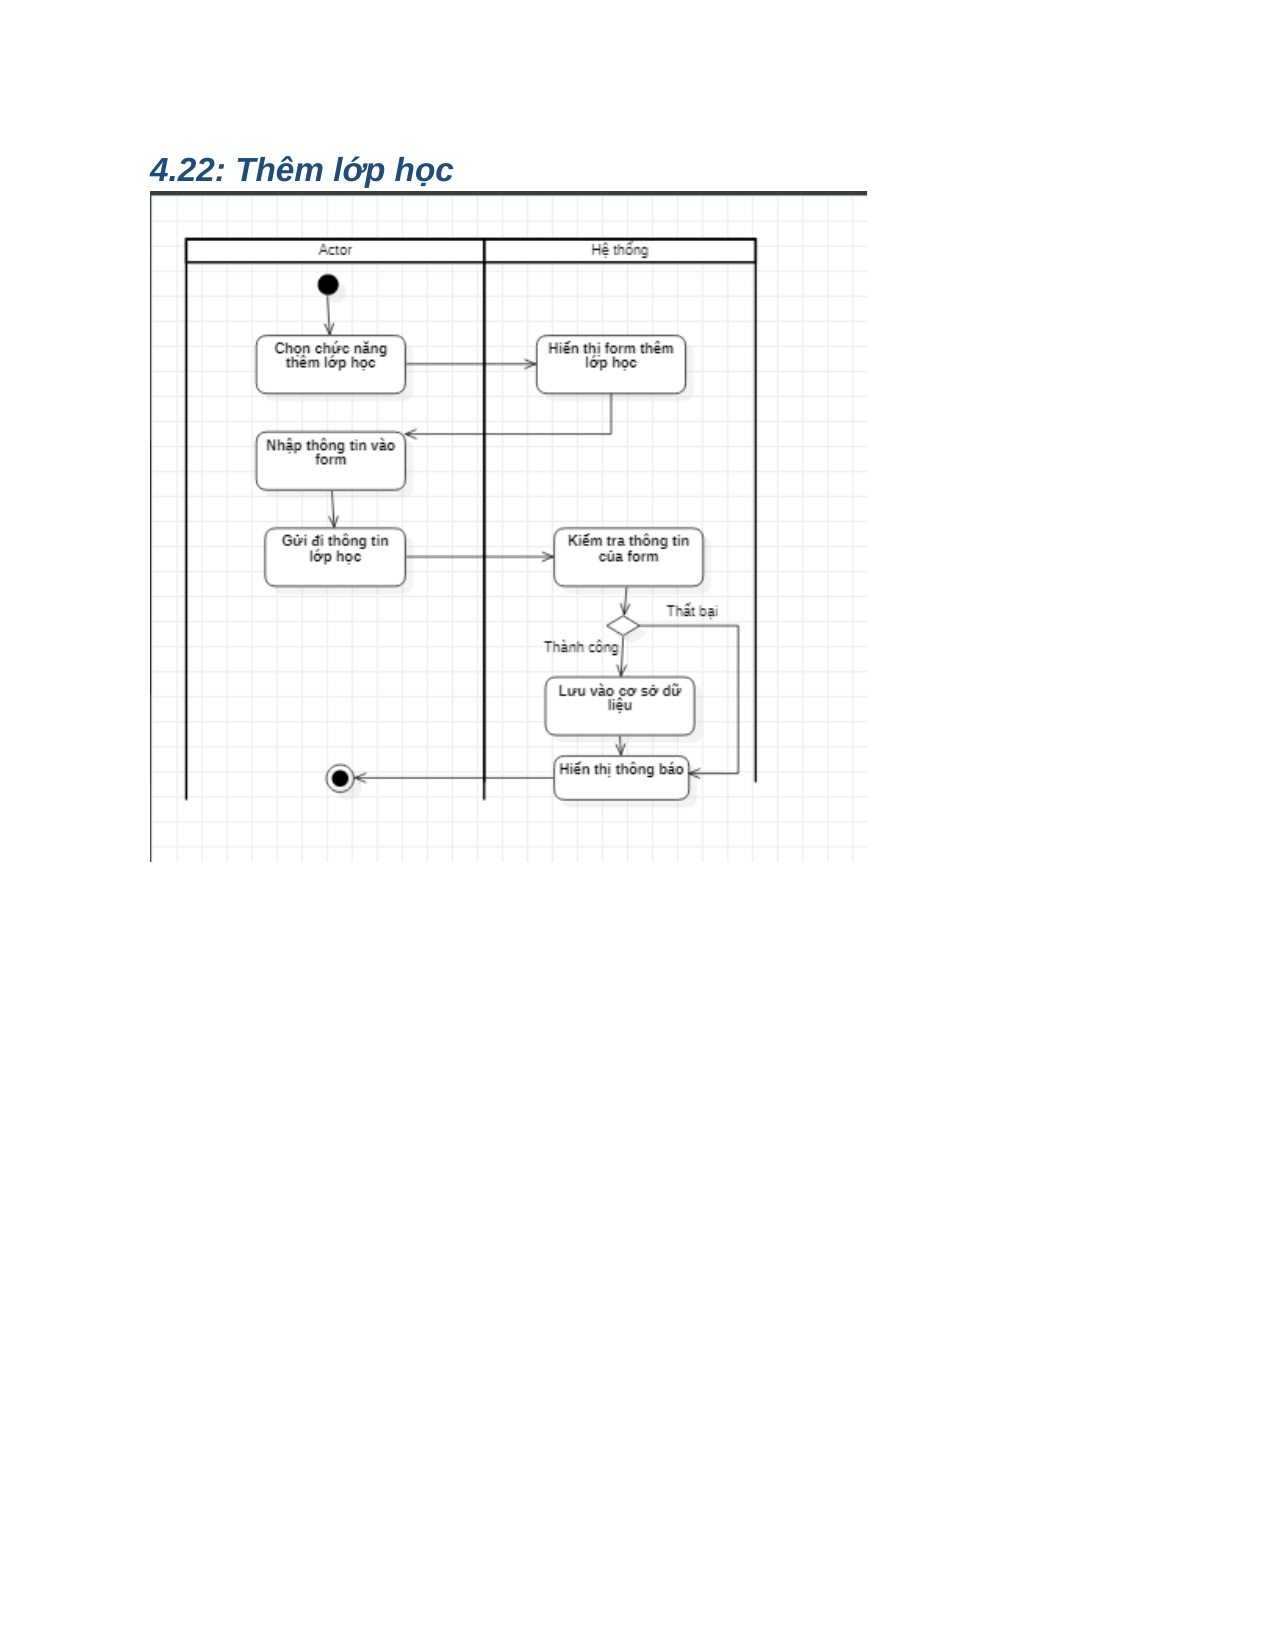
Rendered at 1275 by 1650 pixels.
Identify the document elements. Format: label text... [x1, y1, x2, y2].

subtitle 4.22: Thêm lớp học [150, 150, 1125, 188]
picture [150, 191, 868, 862]
